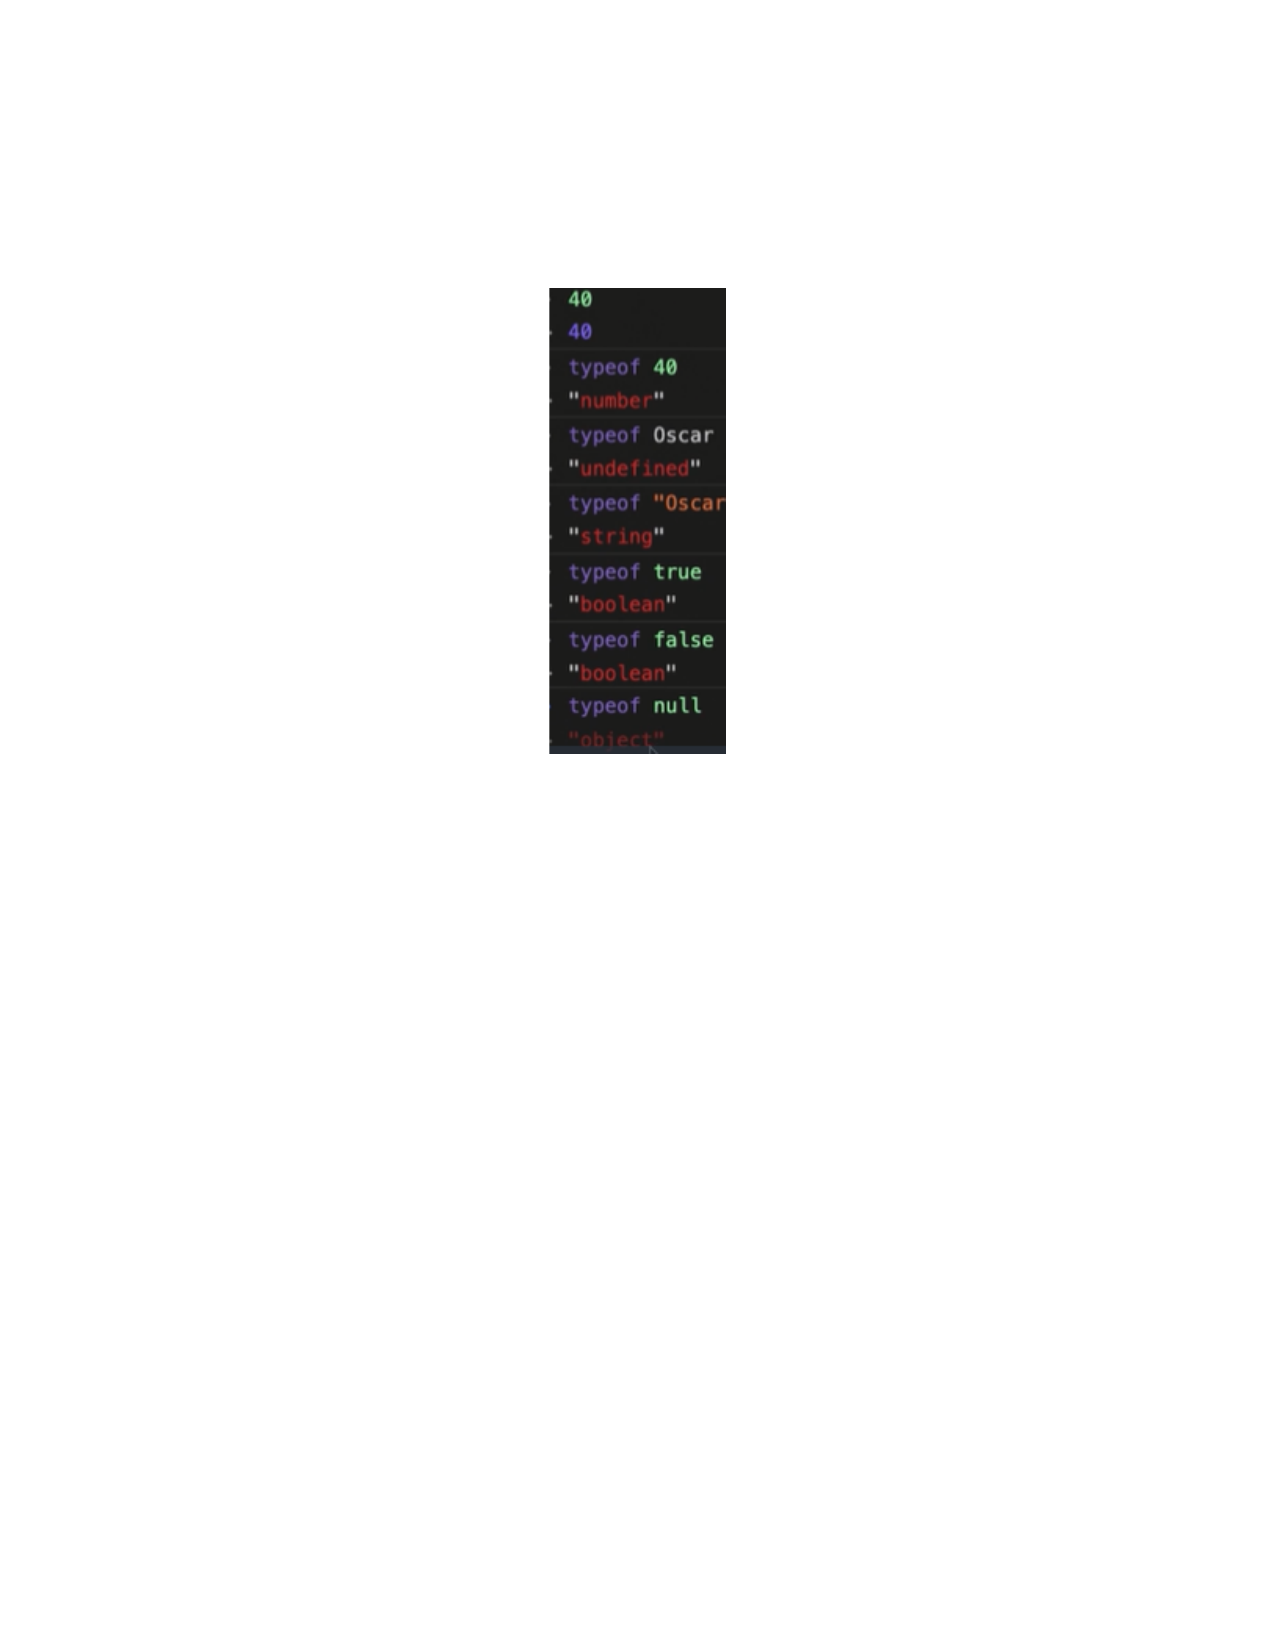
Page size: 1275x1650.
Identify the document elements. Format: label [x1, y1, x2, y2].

picture [549, 288, 726, 754]
